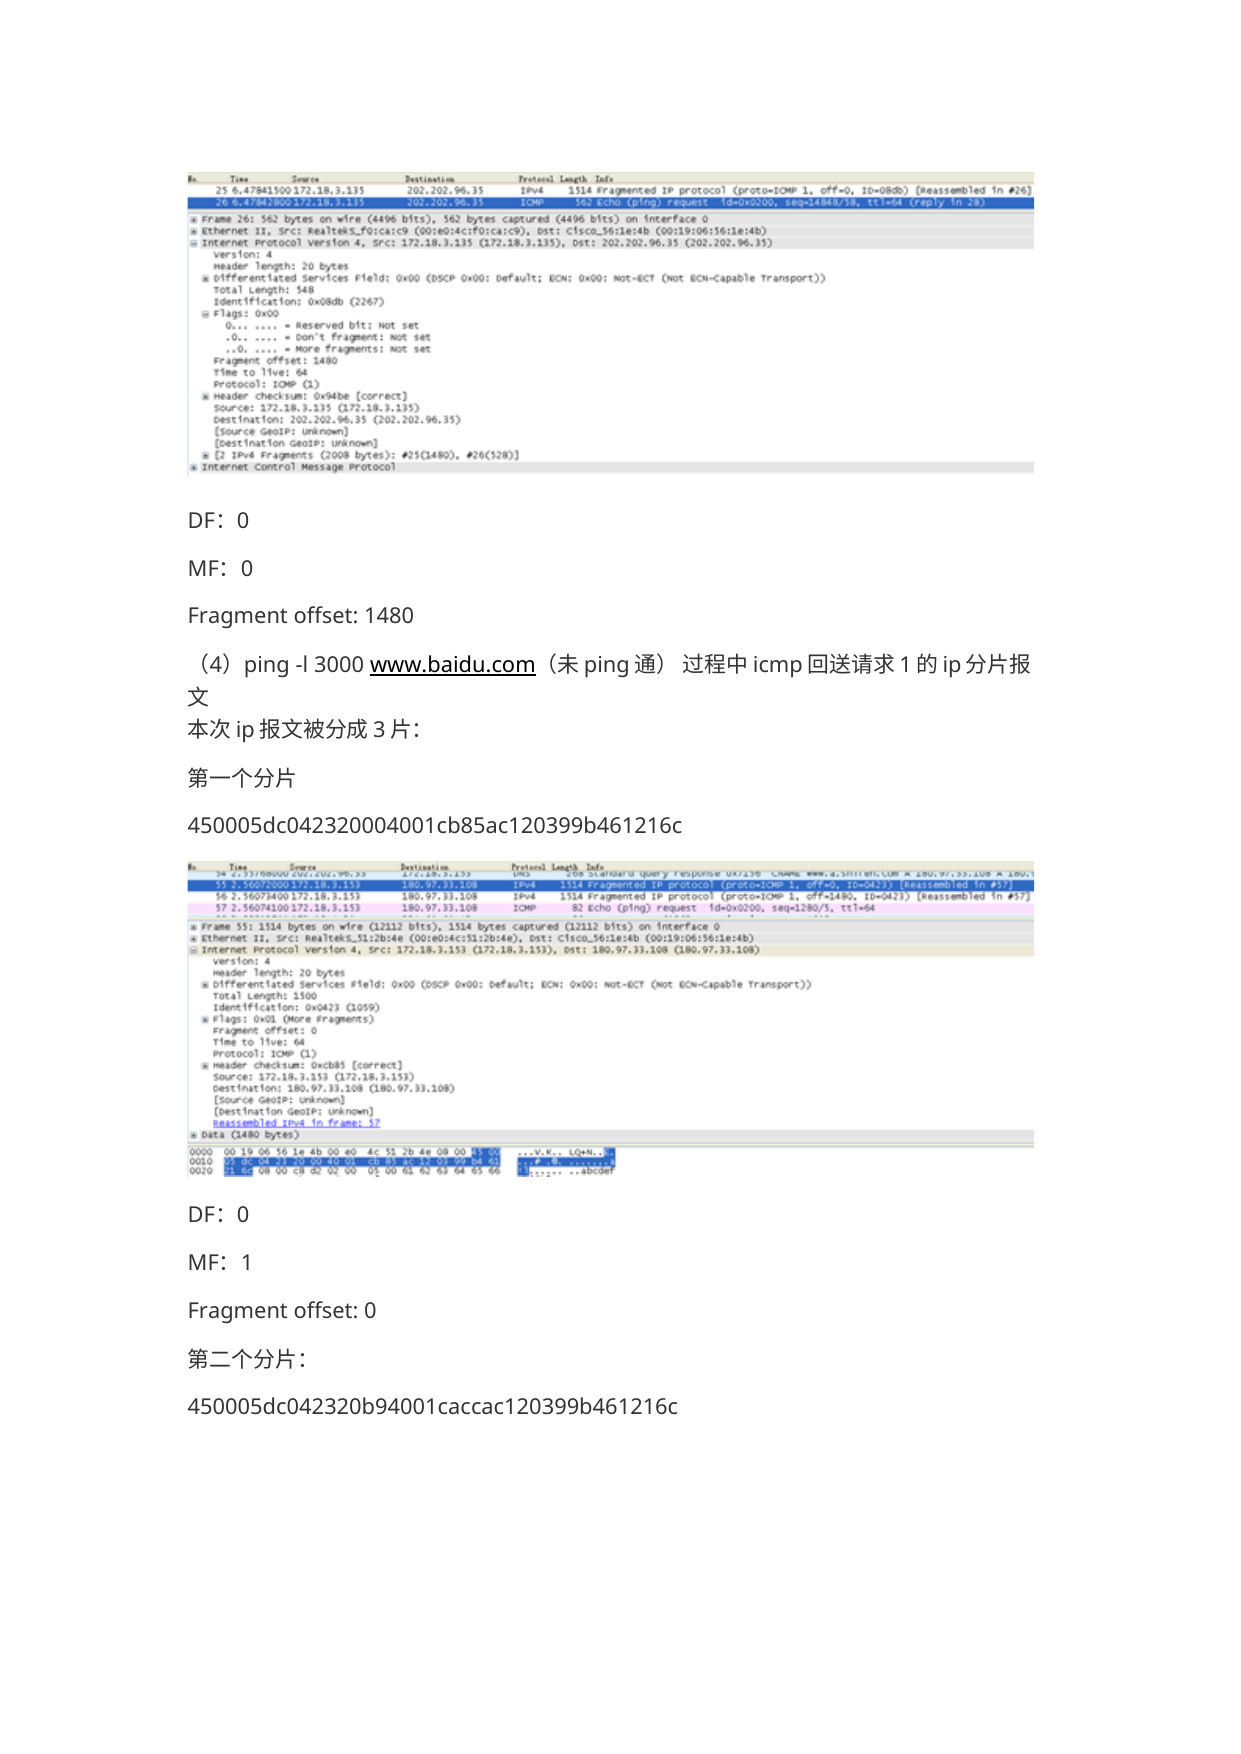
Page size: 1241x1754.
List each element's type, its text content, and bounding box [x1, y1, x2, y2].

text 第二个分片： [187, 1341, 1053, 1374]
text DF：0 [187, 1197, 1053, 1229]
picture [187, 861, 1035, 1177]
text MF：0 [187, 551, 1053, 583]
text DF：0 [187, 503, 1053, 535]
text 450005dc042320b94001caccac120399b461216c [187, 1389, 1053, 1422]
text 本次ip报文被分成3片： [187, 712, 1053, 744]
text Fragment offset: 0 [187, 1293, 1053, 1326]
text MF：1 [187, 1245, 1053, 1278]
text 第一个分片 [187, 760, 1053, 793]
text Fragment offset: 1480 [187, 599, 1053, 631]
text 450005dc042320004001cb85ac120399b461216c [187, 808, 1053, 841]
text （4）ping -l 3000 www.baidu.com（未ping通） 过程中icmp回送请求1的ip分片报文 [187, 647, 1053, 712]
picture [187, 172, 1035, 477]
